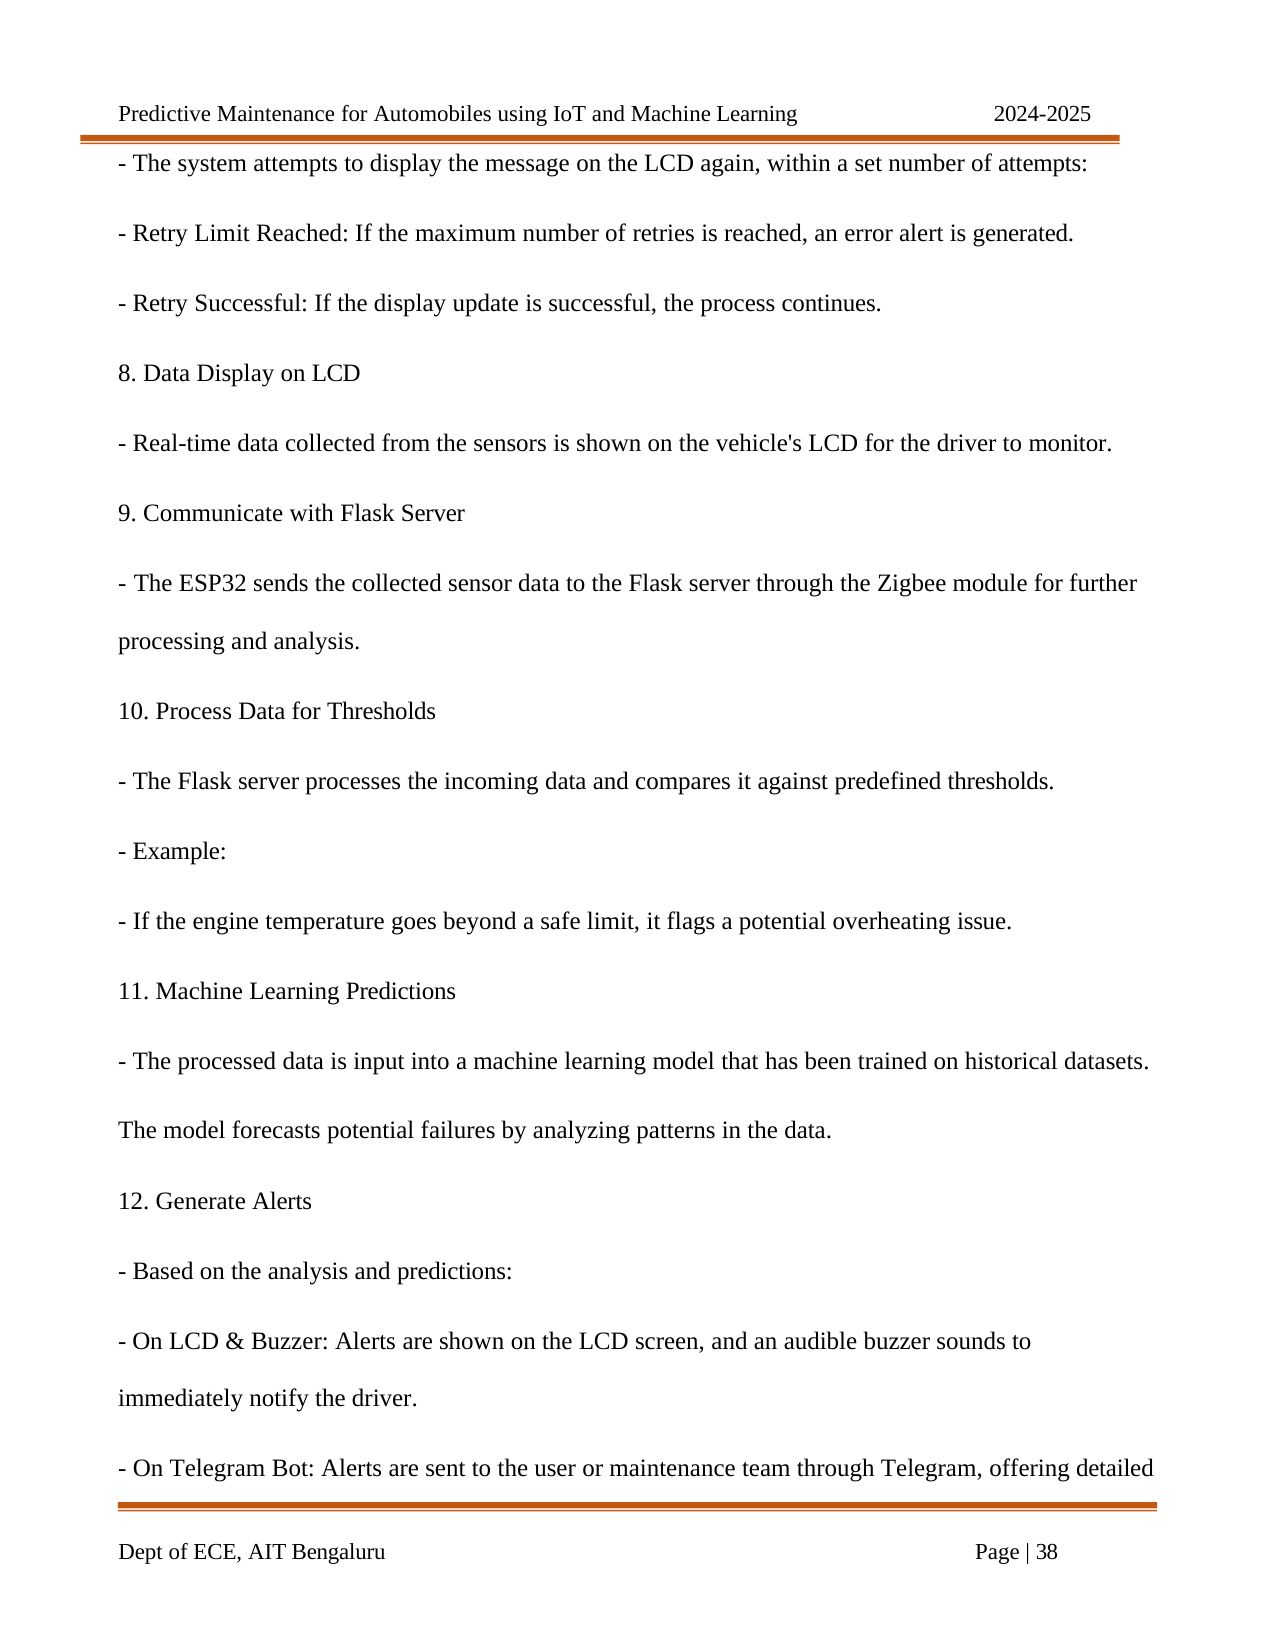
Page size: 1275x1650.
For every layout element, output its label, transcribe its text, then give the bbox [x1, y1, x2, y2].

list The Flask server processes the incoming data and compares it against predefined thresholds. [118, 766, 1200, 794]
list Machine Learning Predictions [118, 976, 1200, 1004]
list Real-time data collected from the sensors is shown on the vehicle's LCD for the driver to monitor. [118, 428, 1200, 457]
list On LCD & Buzzer: Alerts are shown on the LCD screen, and an audible buzzer sounds to immediately notify the driver. [118, 1326, 1157, 1412]
list The ESP32 sends the collected sensor data to the Flask server through the Zigbee module for further processing and analysis. [118, 568, 1156, 654]
list Retry Successful: If the display update is successful, the process continues. [118, 288, 1200, 317]
list Data Display on LCD [118, 358, 1200, 387]
list Based on the analysis and predictions: [118, 1256, 1200, 1284]
list The system attempts to display the message on the LCD again, within a set number of attempts: [118, 148, 1200, 177]
list Example: [118, 836, 1200, 864]
list Process Data for Thresholds [118, 696, 1200, 724]
list The processed data is input into a machine learning model that has been trained on historical datasets. The model forecasts potential failures by analyzing patterns in the data. [118, 1046, 1149, 1144]
list On Telegram Bot: Alerts are sent to the user or maintenance team through Telegram, offering detailed [118, 1453, 1200, 1482]
list Generate Alerts [118, 1186, 1200, 1214]
list If the engine temperature goes beyond a safe limit, it flags a potential overheating issue. [118, 906, 1200, 934]
list Communicate with Flask Server [118, 498, 1200, 527]
list Retry Limit Reached: If the maximum number of retries is reached, an error alert is generated. [118, 218, 1200, 247]
